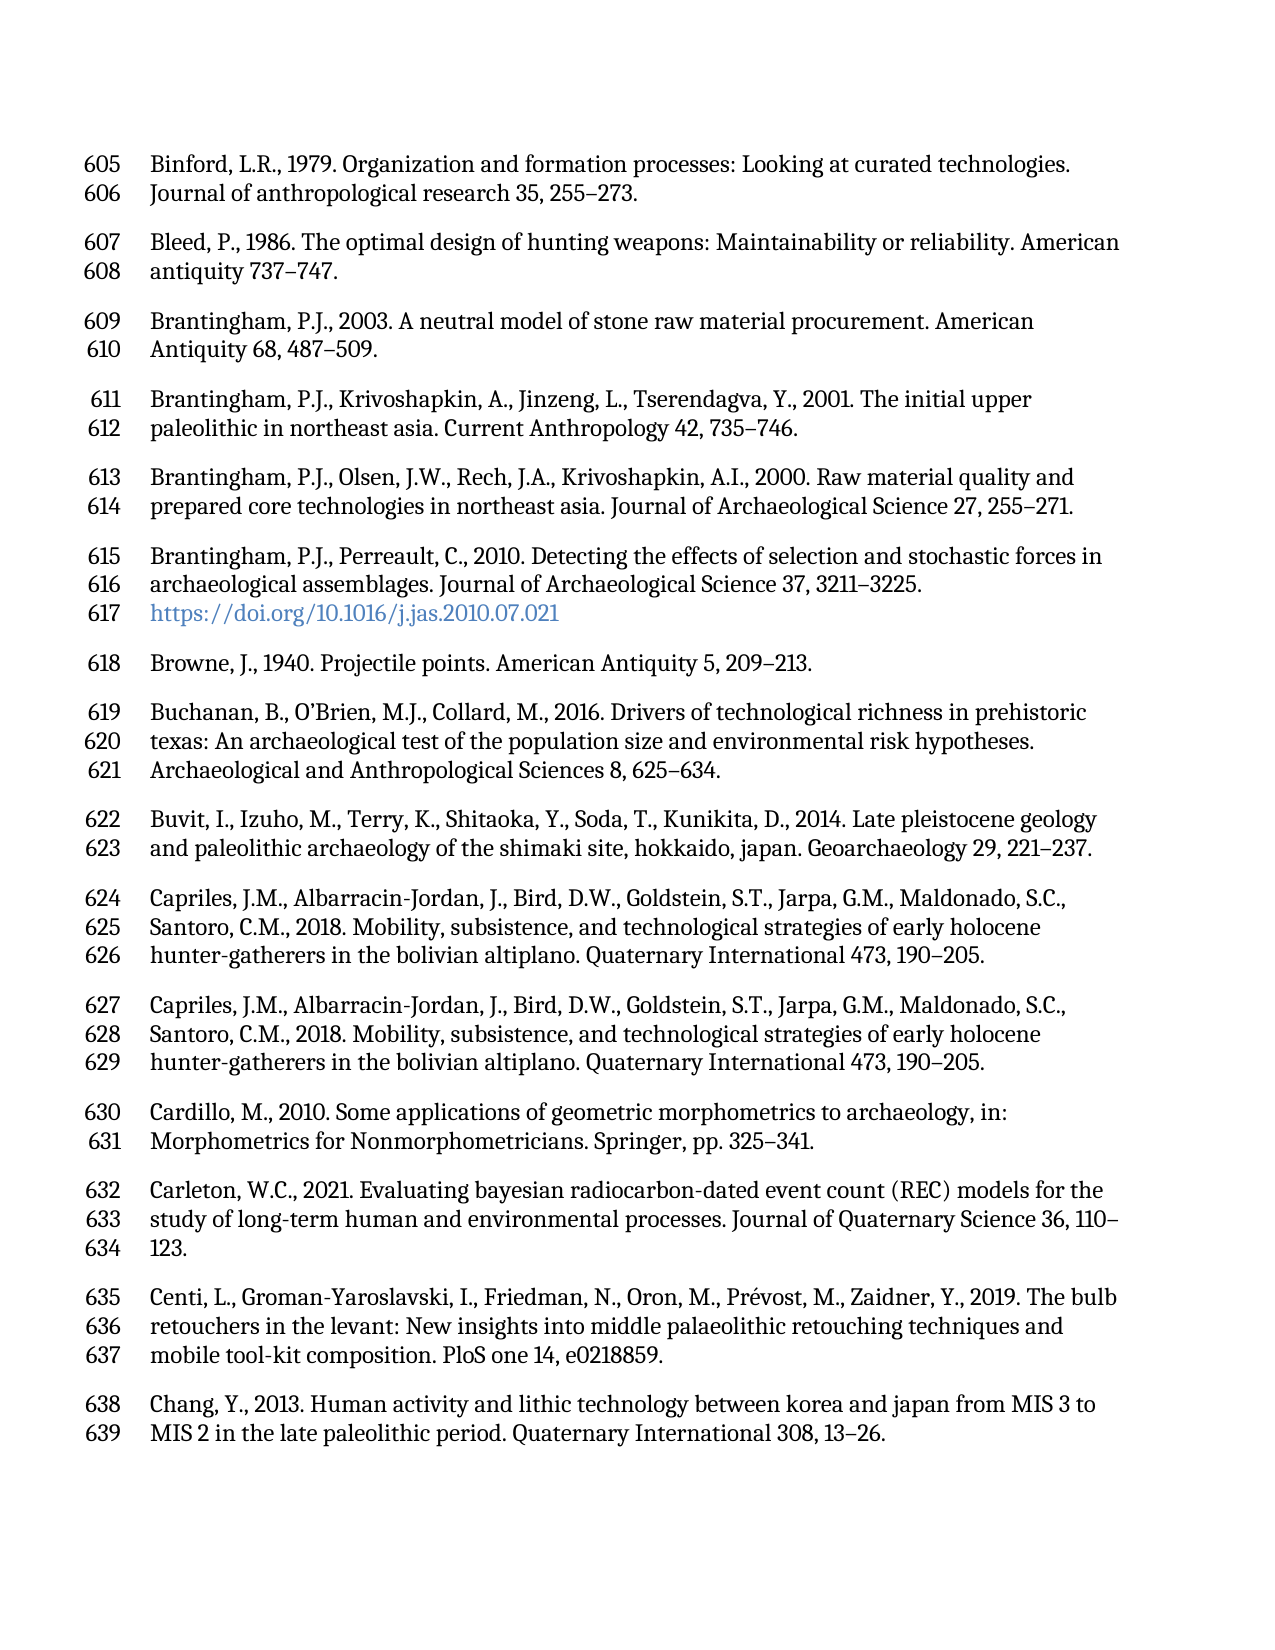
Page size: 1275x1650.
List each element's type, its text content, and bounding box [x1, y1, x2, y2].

text Browne, J., 1940. Projectile points. American Antiquity 5, 209–213. [150, 649, 1125, 677]
text Brantingham, P.J., Perreault, C., 2010. Detecting the effects of selection and stochastic forces in archaeological assemblages. Journal of Archaeological Science 37, 3211–3225. https://doi.org/10.1016/j.jas.2010.07.021 [150, 542, 1125, 628]
text Binford, L.R., 1979. Organization and formation processes: Looking at curated technologies. Journal of anthropological research 35, 255–273. [150, 150, 1125, 207]
text Capriles, J.M., Albarracin-Jordan, J., Bird, D.W., Goldstein, S.T., Jarpa, G.M., Maldonado, S.C., Santoro, C.M., 2018. Mobility, subsistence, and technological strategies of early holocene hunter-gatherers in the bolivian altiplano. Quaternary International 473, 190–205. [150, 991, 1125, 1077]
text Buchanan, B., O’Brien, M.J., Collard, M., 2016. Drivers of technological richness in prehistoric texas: An archaeological test of the population size and environmental risk hypotheses. Archaeological and Anthropological Sciences 8, 625–634. [150, 698, 1125, 784]
text Cardillo, M., 2010. Some applications of geometric morphometrics to archaeology, in: Morphometrics for Nonmorphometricians. Springer, pp. 325–341. [150, 1098, 1125, 1155]
text Brantingham, P.J., Olsen, J.W., Rech, J.A., Krivoshapkin, A.I., 2000. Raw material quality and prepared core technologies in northeast asia. Journal of Archaeological Science 27, 255–271. [150, 463, 1125, 521]
text Chang, Y., 2013. Human activity and lithic technology between korea and japan from MIS 3 to MIS 2 in the late paleolithic period. Quaternary International 308, 13–26. [150, 1390, 1125, 1448]
text Buvit, I., Izuho, M., Terry, K., Shitaoka, Y., Soda, T., Kunikita, D., 2014. Late pleistocene geology and paleolithic archaeology of the shimaki site, hokkaido, japan. Geoarchaeology 29, 221–237. [150, 805, 1125, 863]
text Carleton, W.C., 2021. Evaluating bayesian radiocarbon-dated event count (REC) models for the study of long-term human and environmental processes. Journal of Quaternary Science 36, 110–123. [150, 1176, 1125, 1262]
text Centi, L., Groman-Yaroslavski, I., Friedman, N., Oron, M., Prévost, M., Zaidner, Y., 2019. The bulb retouchers in the levant: New insights into middle palaeolithic retouching techniques and mobile tool-kit composition. PloS one 14, e0218859. [150, 1283, 1125, 1369]
text Capriles, J.M., Albarracin-Jordan, J., Bird, D.W., Goldstein, S.T., Jarpa, G.M., Maldonado, S.C., Santoro, C.M., 2018. Mobility, subsistence, and technological strategies of early holocene hunter-gatherers in the bolivian altiplano. Quaternary International 473, 190–205. [150, 884, 1125, 970]
text Brantingham, P.J., Krivoshapkin, A., Jinzeng, L., Tserendagva, Y., 2001. The initial upper paleolithic in northeast asia. Current Anthropology 42, 735–746. [150, 385, 1125, 442]
text Bleed, P., 1986. The optimal design of hunting weapons: Maintainability or reliability. American antiquity 737–747. [150, 228, 1125, 286]
text Brantingham, P.J., 2003. A neutral model of stone raw material procurement. American Antiquity 68, 487–509. [150, 307, 1125, 364]
